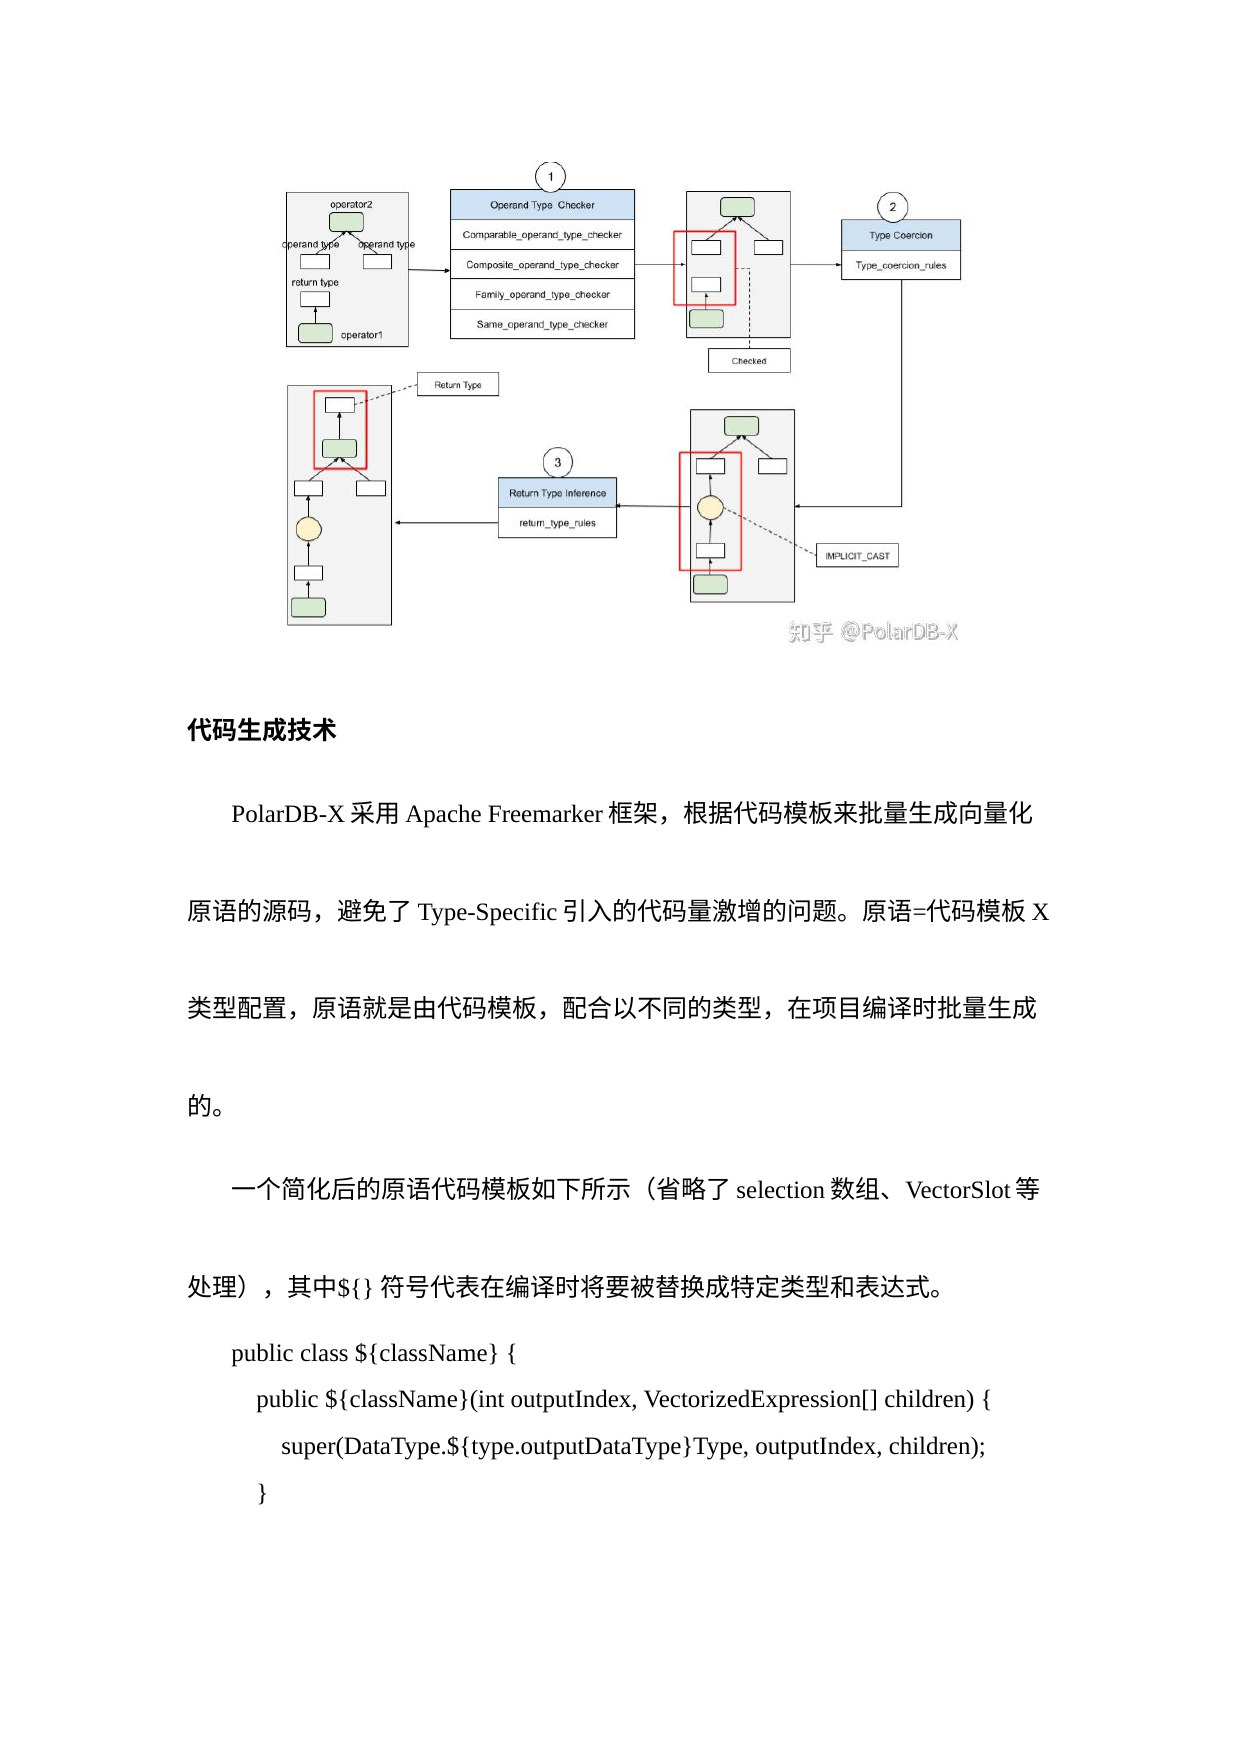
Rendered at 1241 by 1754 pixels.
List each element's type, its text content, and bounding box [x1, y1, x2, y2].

text public class ${className} { [187, 1336, 1053, 1368]
text } [187, 1476, 1053, 1509]
text super(DataType.${type.outputDataType}Type, outputIndex, children); [187, 1429, 1053, 1462]
text public ${className}(int outputIndex, VectorizedExpression[] children) { [187, 1383, 1053, 1415]
subtitle 代码生成技术 [187, 696, 1053, 761]
text PolarDB-X采用Apache Freemarker框架，根据代码模板来批量生成向量化原语的源码，避免了Type-Specific引入的代码量激增的问题。原语=代码模板X类型配置，原语就是由代码模板，配合以不同的类型，在项目编译时批量生成的。 [187, 779, 1053, 1137]
picture [266, 162, 975, 660]
text 一个简化后的原语代码模板如下所示（省略了selection数组、VectorSlot等处理），其中${} 符号代表在编译时将要被替换成特定类型和表达式。 [187, 1155, 1053, 1318]
